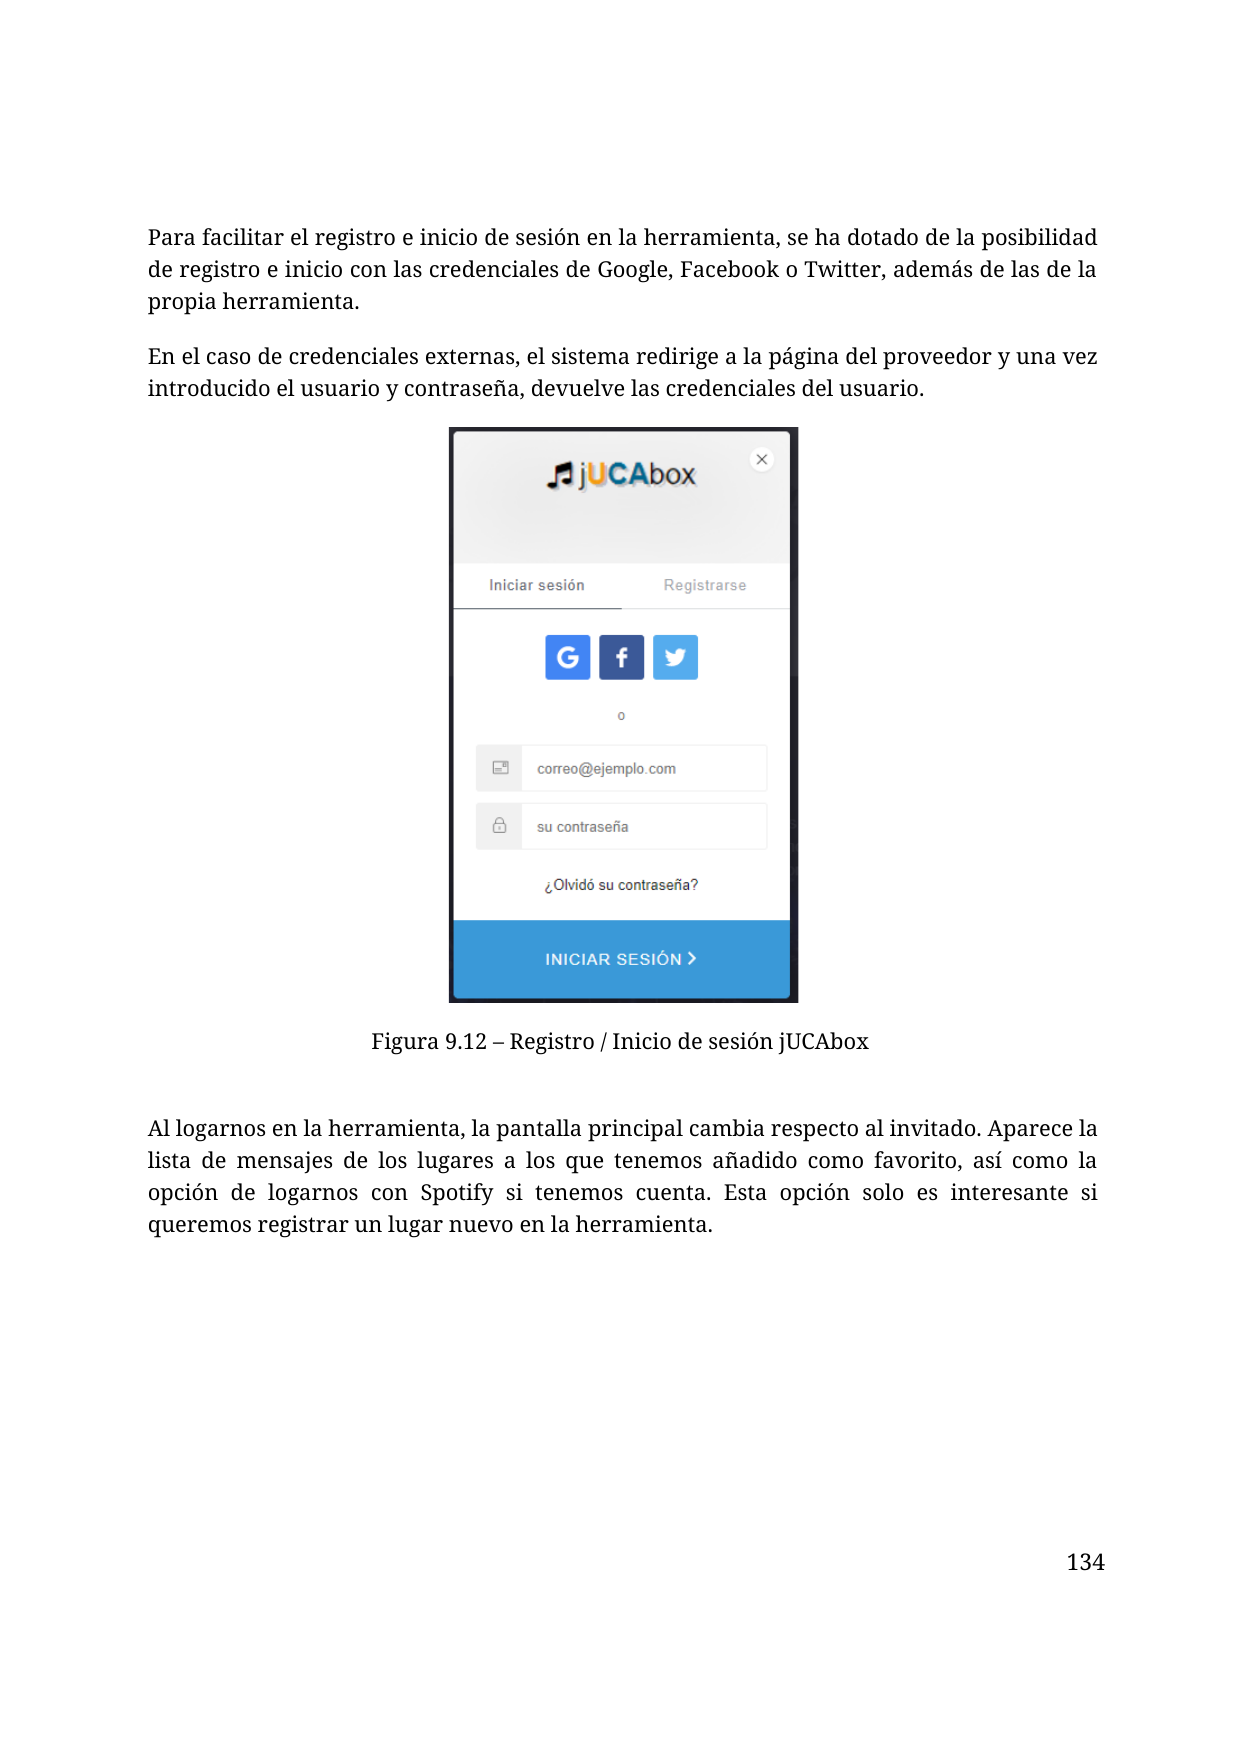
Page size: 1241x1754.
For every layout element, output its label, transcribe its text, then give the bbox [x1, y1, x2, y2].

text Para facilitar el registro e inicio de sesión en la herramienta, se ha dotado de la posibilidad de registro e inicio con las credenciales de Google, Facebook o Twitter, además de las de la propia herramienta. [148, 222, 1099, 316]
subtitle Figura 9.12 – Registro / Inicio de sesión jUCAbox [135, 1026, 1105, 1056]
picture [448, 427, 799, 1003]
text Al logarnos en la herramienta, la pantalla principal cambia respecto al invitado. Aparece la lista de mensajes de los lugares a los que tenemos añadido como favorito, así como la opción de logarnos con Spotify si tenemos cuenta. Esta opción solo es interesante si queremos registrar un lugar nuevo en la herramienta. [148, 1113, 1099, 1239]
text En el caso de credenciales externas, el sistema redirige a la página del proveedor y una vez introducido el usuario y contraseña, devuelve las credenciales del usuario. [148, 341, 1099, 403]
